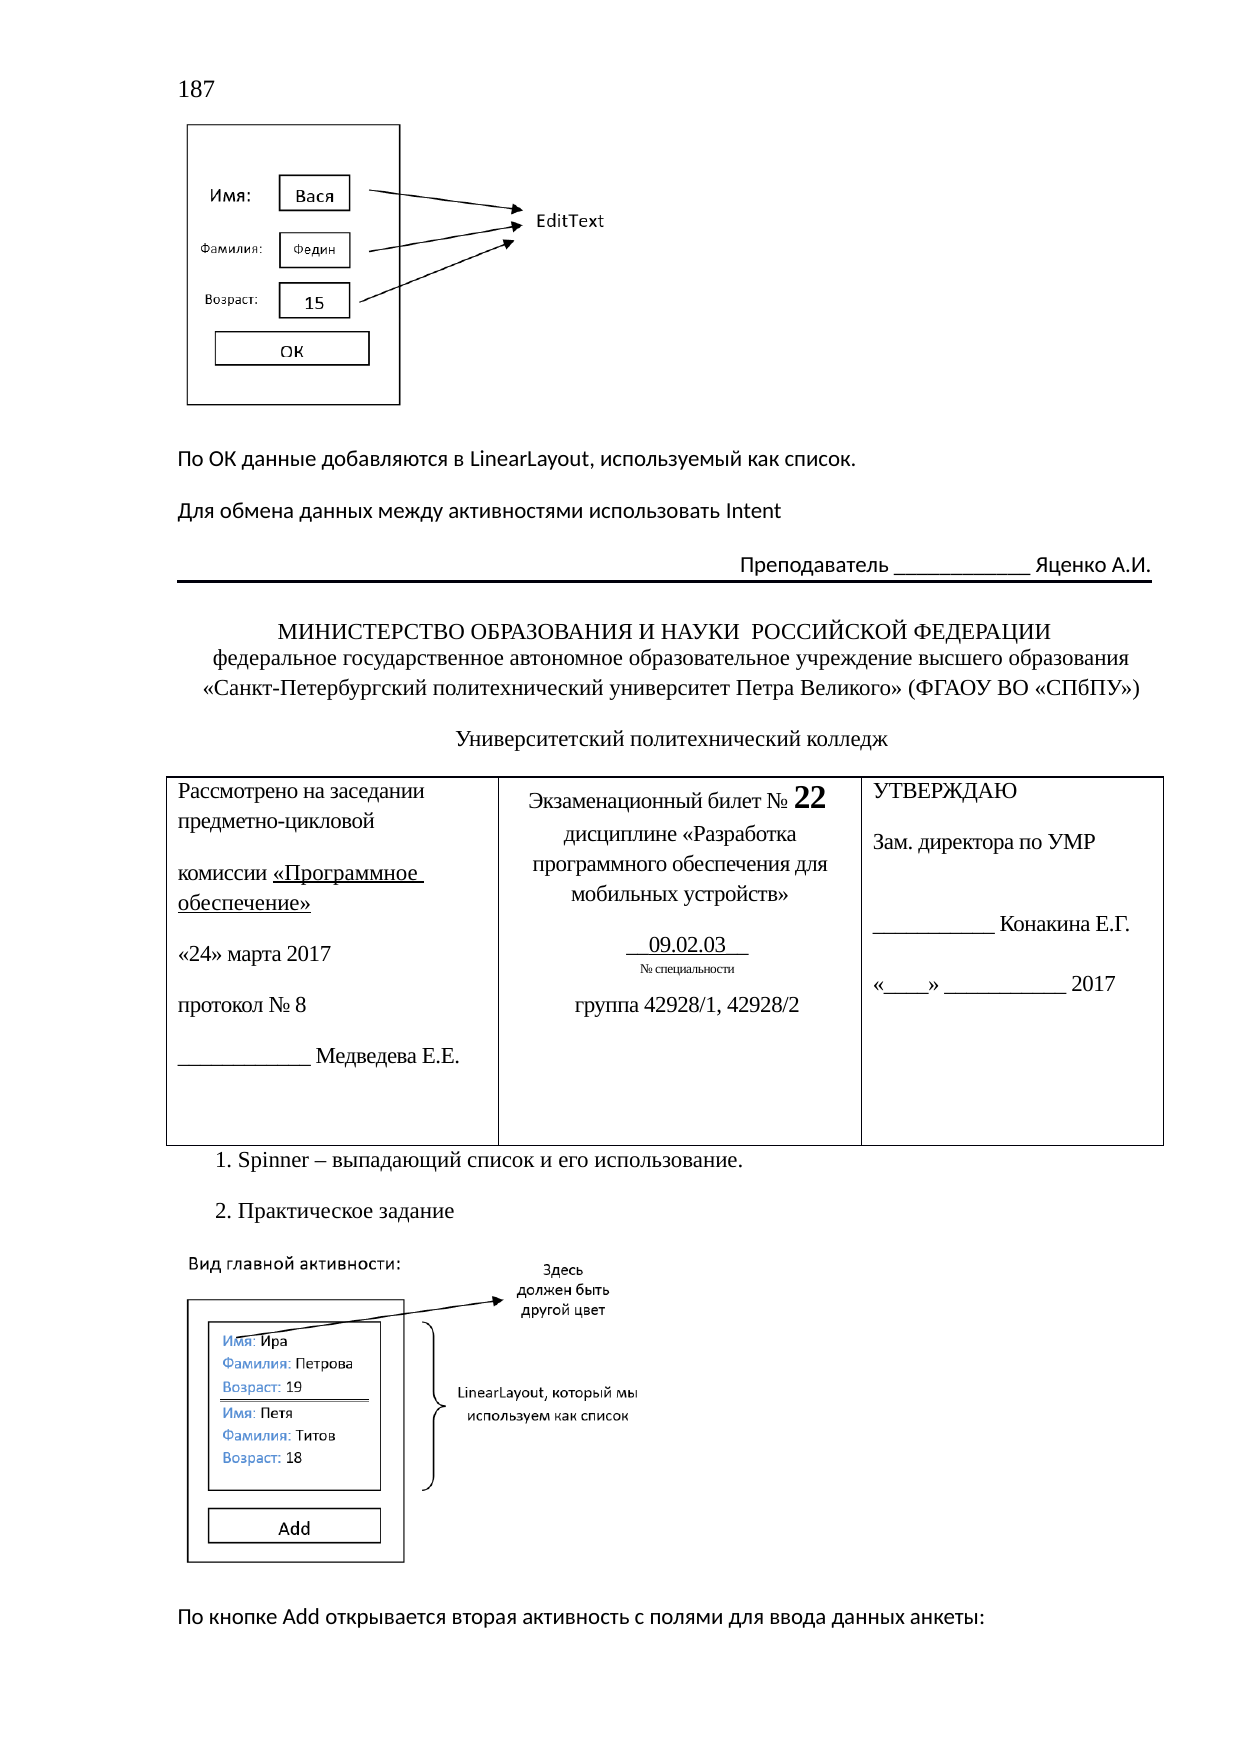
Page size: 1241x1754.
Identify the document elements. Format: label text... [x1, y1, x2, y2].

picture [177, 118, 621, 419]
text МИНИСТЕРСТВО ОБРАЗОВАНИЯ И НАУКИ РОССИЙСКОЙ ФЕДЕРАЦИИ [177, 618, 1152, 644]
list 1. Spinner – выпадающий список и его использование. [215, 1146, 1152, 1172]
text Преподаватель ____________ Яценко А.И. [177, 550, 1152, 580]
picture [177, 1247, 653, 1578]
text По кнопке Add открывается вторая активность с полями для ввода данных анкеты: [177, 1602, 1152, 1630]
text Университетский политехнический колледж [177, 725, 1166, 752]
list 2. Практическое задание [215, 1197, 1152, 1223]
table_header Экзаменационный билет № 22 дисциплине «Разработка программного обеспечения для мобильных устройств» __09.02.03__ № специальности группа 42928/1, 42928/2 [499, 778, 861, 1144]
text По ОК данные добавляются в LinearLayout, используемый как список. [177, 444, 1152, 472]
text федеральное государственное автономное образовательное учреждение высшего образования «Санкт-Петербургский политехнический университет Петра Великого» (ФГАОУ ВО «СПбПУ») [177, 644, 1166, 701]
table_header Рассмотрено на заседании предметно-цикловой комиссии «Программное обеспечение» «24» марта 2017 протокол № 8 ____________ Медведева Е.Е. [167, 778, 498, 1144]
table_header УТВЕРЖДАЮ Зам. директора по УМР ___________ Конакина Е.Г. «____» ___________ 2017 [862, 778, 1163, 1144]
text Для обмена данных между активностями использовать Intent [177, 497, 1152, 525]
